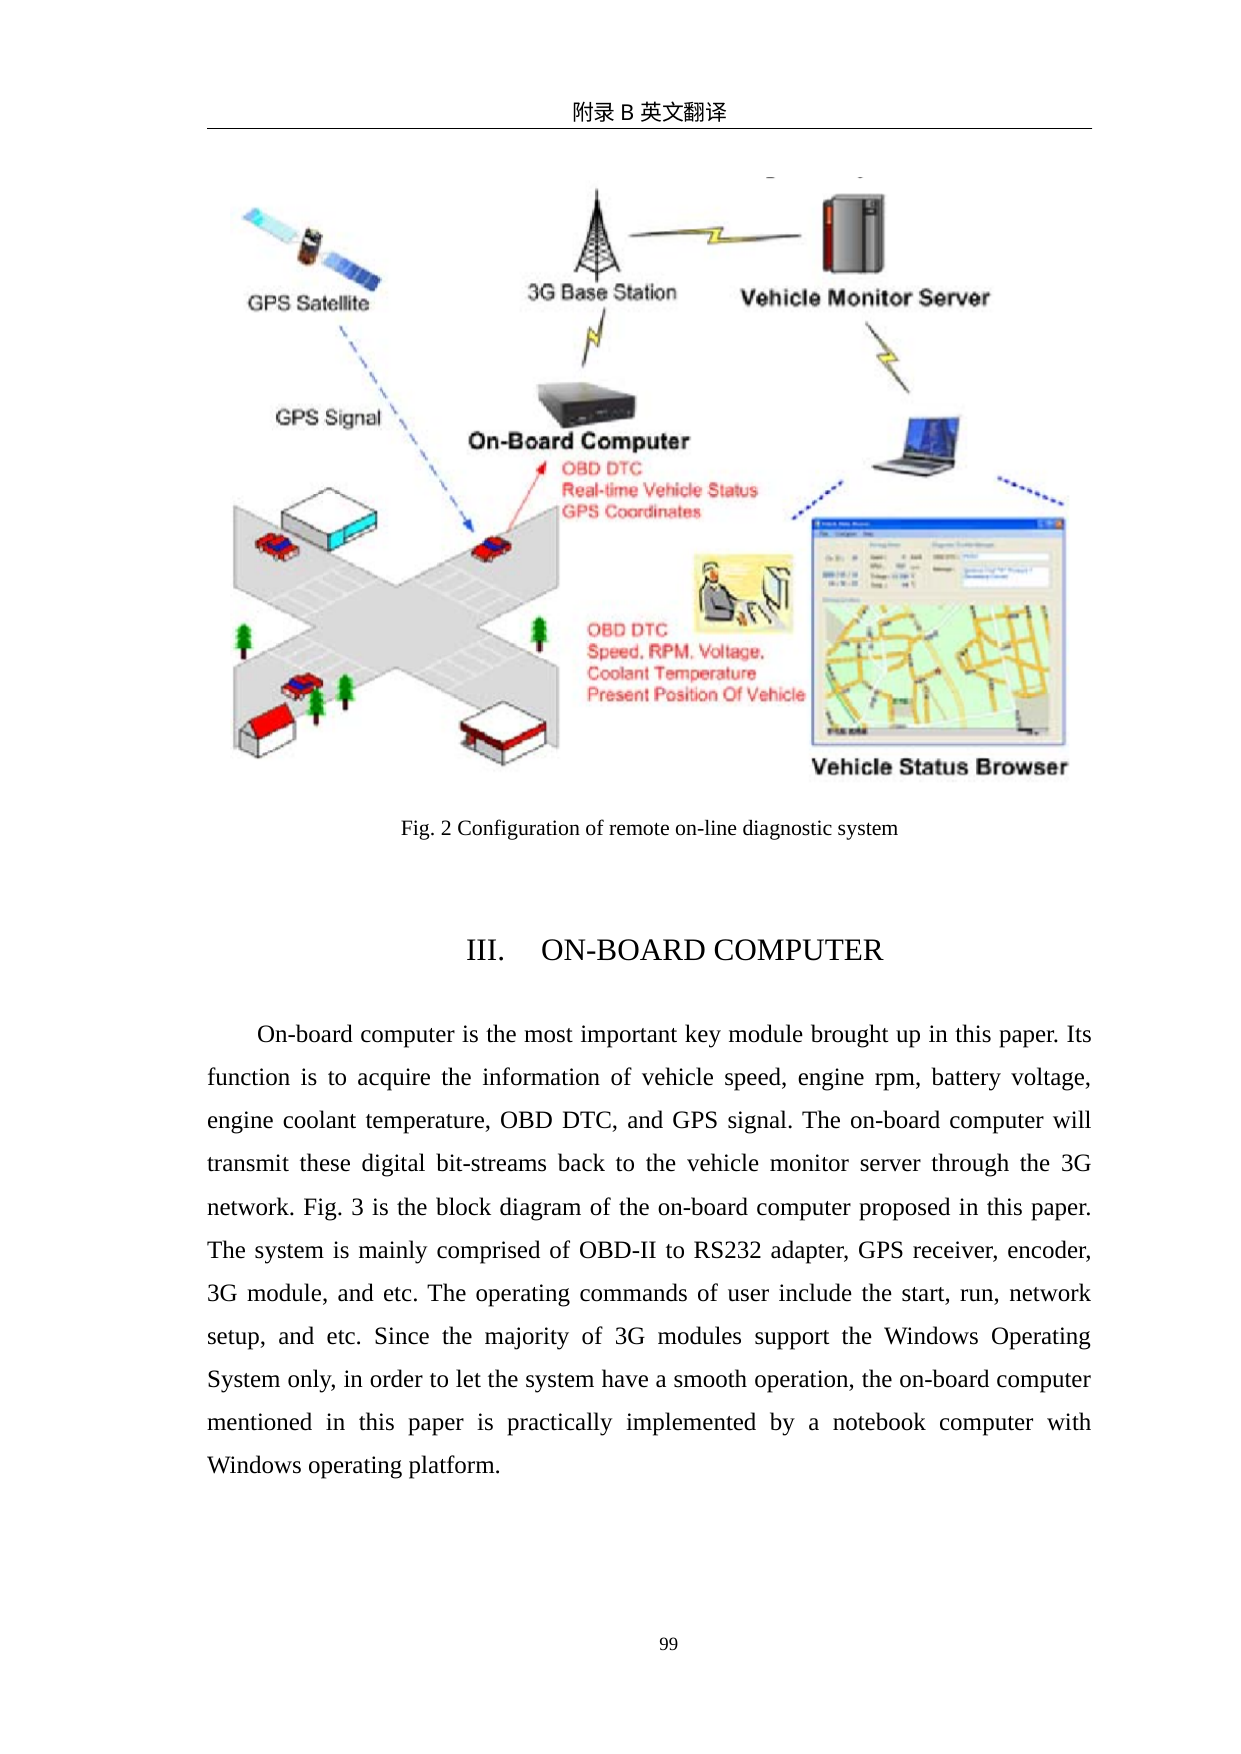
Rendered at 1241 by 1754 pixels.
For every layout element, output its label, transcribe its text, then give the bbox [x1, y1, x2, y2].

text On-board computer is the most important key module brought up in this paper. Its function is to acquire the information of vehicle speed, engine rpm, battery voltage, engine coolant temperature, OBD DTC, and GPS signal. The on-board computer will transmit these digital bit-streams back to the vehicle monitor server through the 3G network. Fig. 3 is the block diagram of the on-board computer proposed in this paper. The system is mainly comprised of OBD-II to RS232 adapter, GPS receiver, encoder, 3G module, and etc. The operating commands of user include the start, run, network setup, and etc. Since the majority of 3G modules support the Windows Operating System only, in order to let the system have a smooth operation, the on-board computer mentioned in this paper is practically implemented by a notebook computer with Windows operating platform. [207, 1019, 1092, 1479]
list ON-BOARD COMPUTER [257, 931, 1092, 967]
text Fig. 2 Configuration of remote on-line diagnostic system [207, 814, 1092, 840]
picture [217, 177, 1083, 801]
